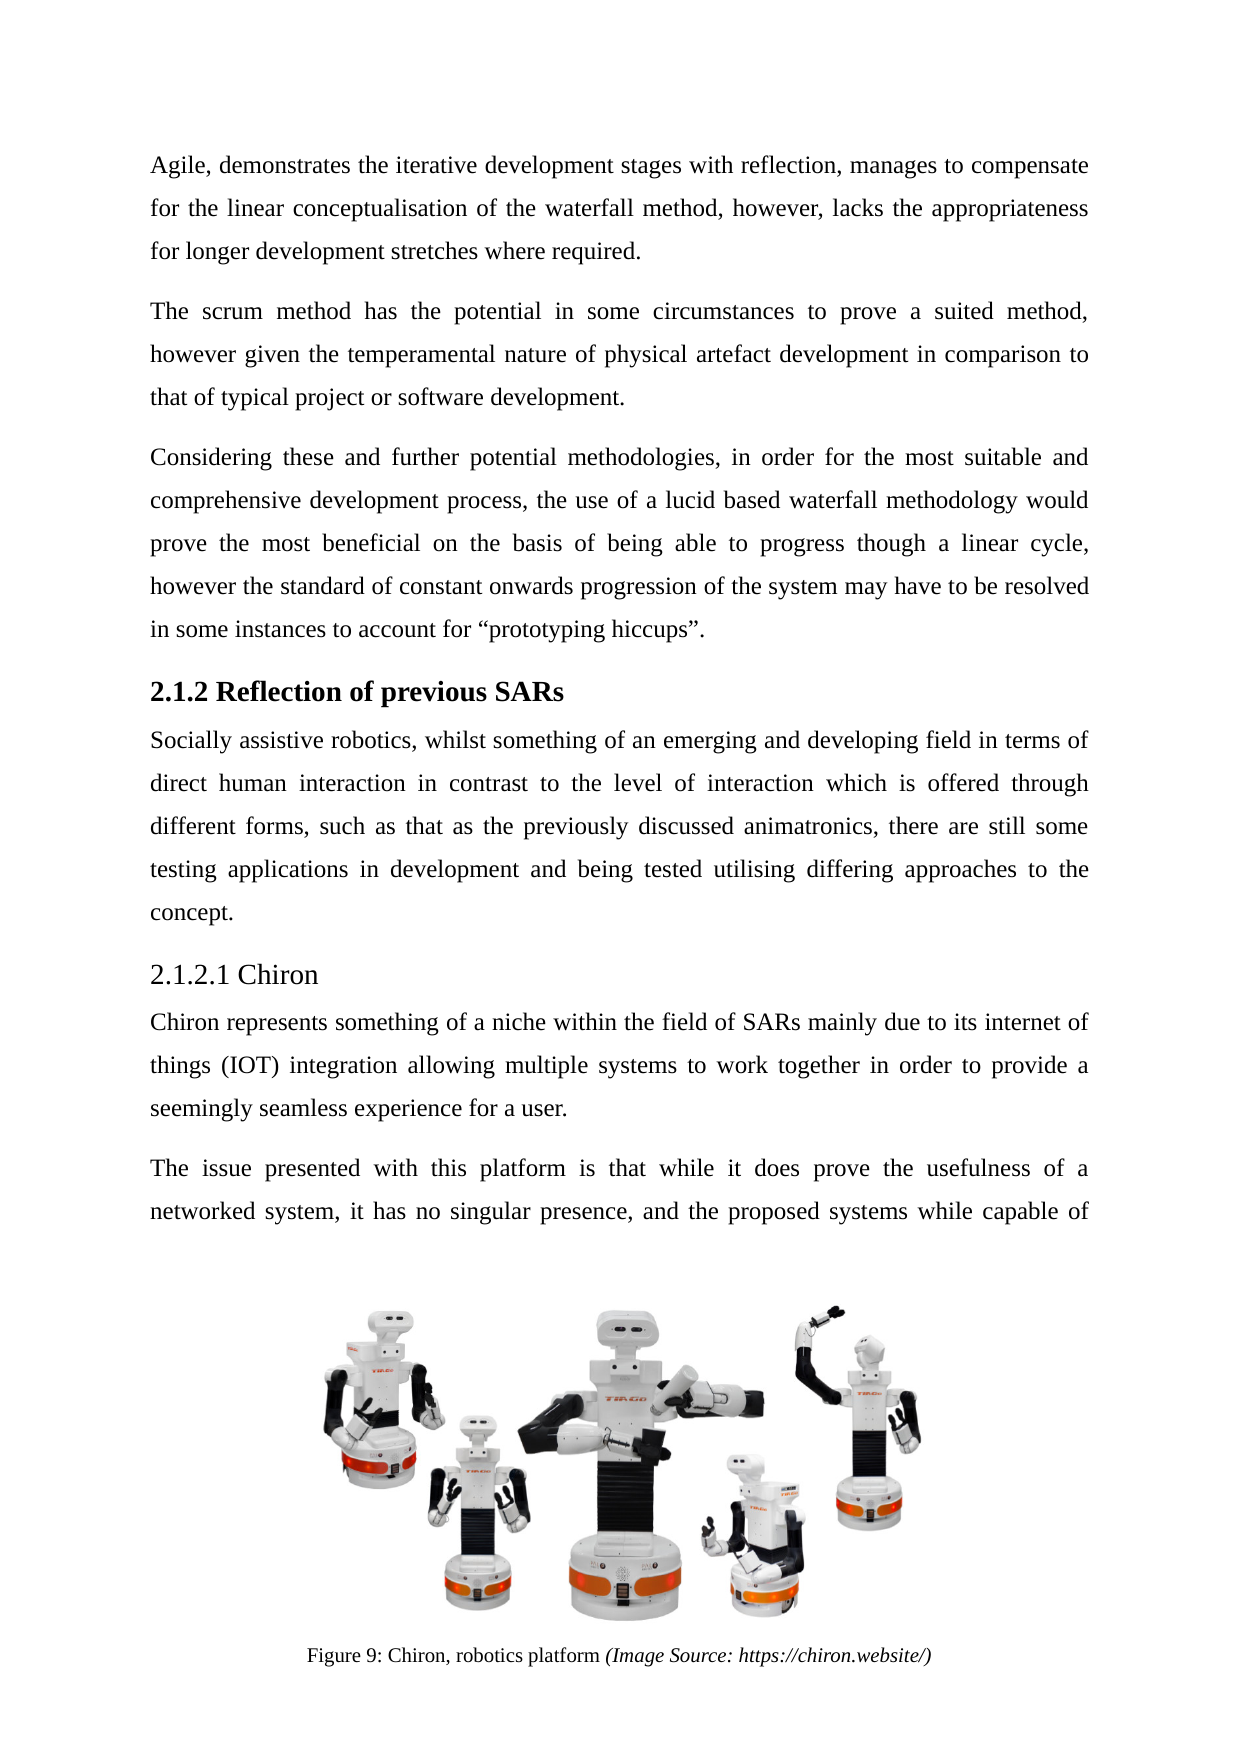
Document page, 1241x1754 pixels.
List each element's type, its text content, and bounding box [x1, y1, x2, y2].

text Considering these and further potential methodologies, in order for the most suitable and comprehensive development process, the use of a lucid based waterfall methodology would prove the most beneficial on the basis of being able to progress though a linear cycle, however the standard of constant onwards progression of the system may have to be resolved in some instances to account for “prototyping hiccups”. [150, 442, 1090, 643]
text Socially assistive robotics, whilst something of an emerging and developing field in terms of direct human interaction in contrast to the level of interaction which is offered through different forms, such as that as the previously discussed animatronics, there are still some testing applications in development and being tested utilising differing approaches to the concept. [150, 725, 1090, 926]
text The issue presented with this platform is that while it does prove the usefulness of a networked system, it has no singular presence, and the proposed systems while capable of being helpful in a traditional sense, do not extend to a psychological bond between user and system. [150, 1153, 1090, 1225]
text Chiron represents something of a niche within the field of SARs mainly due to its internet of things (IOT) integration allowing multiple systems to work together in order to provide a seemingly seamless experience for a user. [150, 1007, 1090, 1122]
text Agile, demonstrates the iterative development stages with reflection, manages to compensate for the linear conceptualisation of the waterfall method, however, lacks the appropriateness for longer development stretches where required. [150, 150, 1090, 265]
subtitle 2.1.2.1 Chiron [150, 957, 1090, 991]
picture [305, 1292, 935, 1642]
subtitle 2.1.2 Reflection of previous SARs [150, 674, 1090, 708]
text The scrum method has the potential in some circumstances to prove a suited method, however given the temperamental nature of physical artefact development in comparison to that of typical project or software development. [150, 296, 1090, 411]
